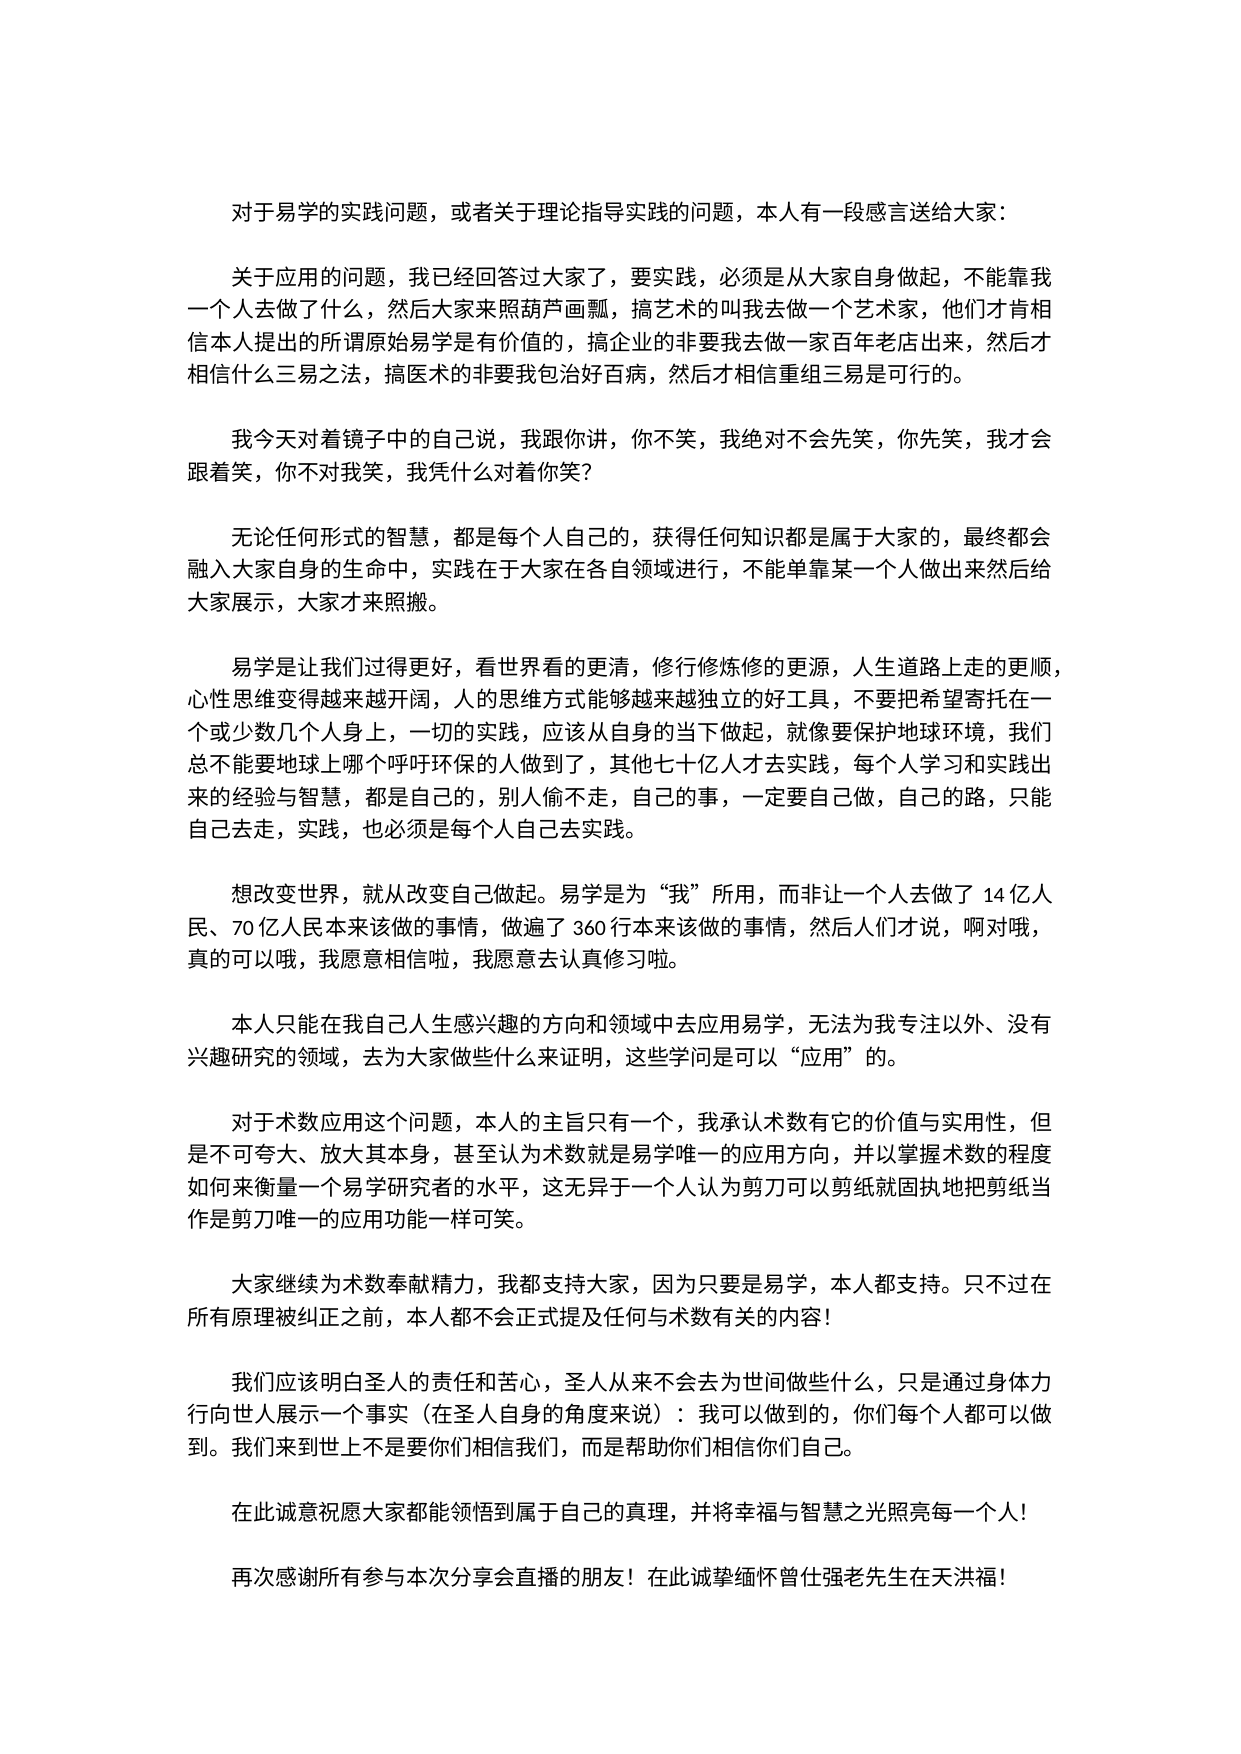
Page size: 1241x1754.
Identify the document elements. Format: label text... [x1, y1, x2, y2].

text 再次感谢所有参与本次分享会直播的朋友！在此诚挚缅怀曾仕强老先生在天洪福！ [187, 1559, 1053, 1592]
text 我今天对着镜子中的自己说，我跟你讲，你不笑，我绝对不会先笑，你先笑，我才会跟着笑，你不对我笑，我凭什么对着你笑？ [187, 422, 1053, 487]
text 本人只能在我自己人生感兴趣的方向和领域中去应用易学，无法为我专注以外、没有兴趣研究的领域，去为大家做些什么来证明，这些学问是可以“应用”的。 [187, 1007, 1053, 1072]
text 想改变世界，就从改变自己做起。易学是为“我”所用，而非让一个人去做了14亿人民、70亿人民本来该做的事情，做遍了360行本来该做的事情，然后人们才说，啊对哦，真的可以哦，我愿意相信啦，我愿意去认真修习啦。 [187, 877, 1053, 974]
text 无论任何形式的智慧，都是每个人自己的，获得任何知识都是属于大家的，最终都会融入大家自身的生命中，实践在于大家在各自领域进行，不能单靠某一个人做出来然后给大家展示，大家才来照搬。 [187, 519, 1053, 617]
text 易学是让我们过得更好，看世界看的更清，修行修炼修的更源，人生道路上走的更顺，心性思维变得越来越开阔，人的思维方式能够越来越独立的好工具，不要把希望寄托在一个或少数几个人身上，一切的实践，应该从自身的当下做起，就像要保护地球环境，我们总不能要地球上哪个呼吁环保的人做到了，其他七十亿人才去实践，每个人学习和实践出来的经验与智慧，都是自己的，别人偷不走，自己的事，一定要自己做，自己的路，只能自己去走，实践，也必须是每个人自己去实践。 [187, 649, 1053, 844]
text 对于术数应用这个问题，本人的主旨只有一个，我承认术数有它的价值与实用性，但是不可夸大、放大其本身，甚至认为术数就是易学唯一的应用方向，并以掌握术数的程度如何来衡量一个易学研究者的水平，这无异于一个人认为剪刀可以剪纸就固执地把剪纸当作是剪刀唯一的应用功能一样可笑。 [187, 1104, 1053, 1234]
text 我们应该明白圣人的责任和苦心，圣人从来不会去为世间做些什么，只是通过身体力行向世人展示一个事实（在圣人自身的角度来说）：我可以做到的，你们每个人都可以做到。我们来到世上不是要你们相信我们，而是帮助你们相信你们自己。 [187, 1364, 1053, 1462]
text 对于易学的实践问题，或者关于理论指导实践的问题，本人有一段感言送给大家： [187, 194, 1053, 227]
text 在此诚意祝愿大家都能领悟到属于自己的真理，并将幸福与智慧之光照亮每一个人！ [187, 1494, 1053, 1527]
text 大家继续为术数奉献精力，我都支持大家，因为只要是易学，本人都支持。只不过在所有原理被纠正之前，本人都不会正式提及任何与术数有关的内容！ [187, 1267, 1053, 1332]
text 关于应用的问题，我已经回答过大家了，要实践，必须是从大家自身做起，不能靠我一个人去做了什么，然后大家来照葫芦画瓢，搞艺术的叫我去做一个艺术家，他们才肯相信本人提出的所谓原始易学是有价值的，搞企业的非要我去做一家百年老店出来，然后才相信什么三易之法，搞医术的非要我包治好百病，然后才相信重组三易是可行的。 [187, 259, 1053, 389]
